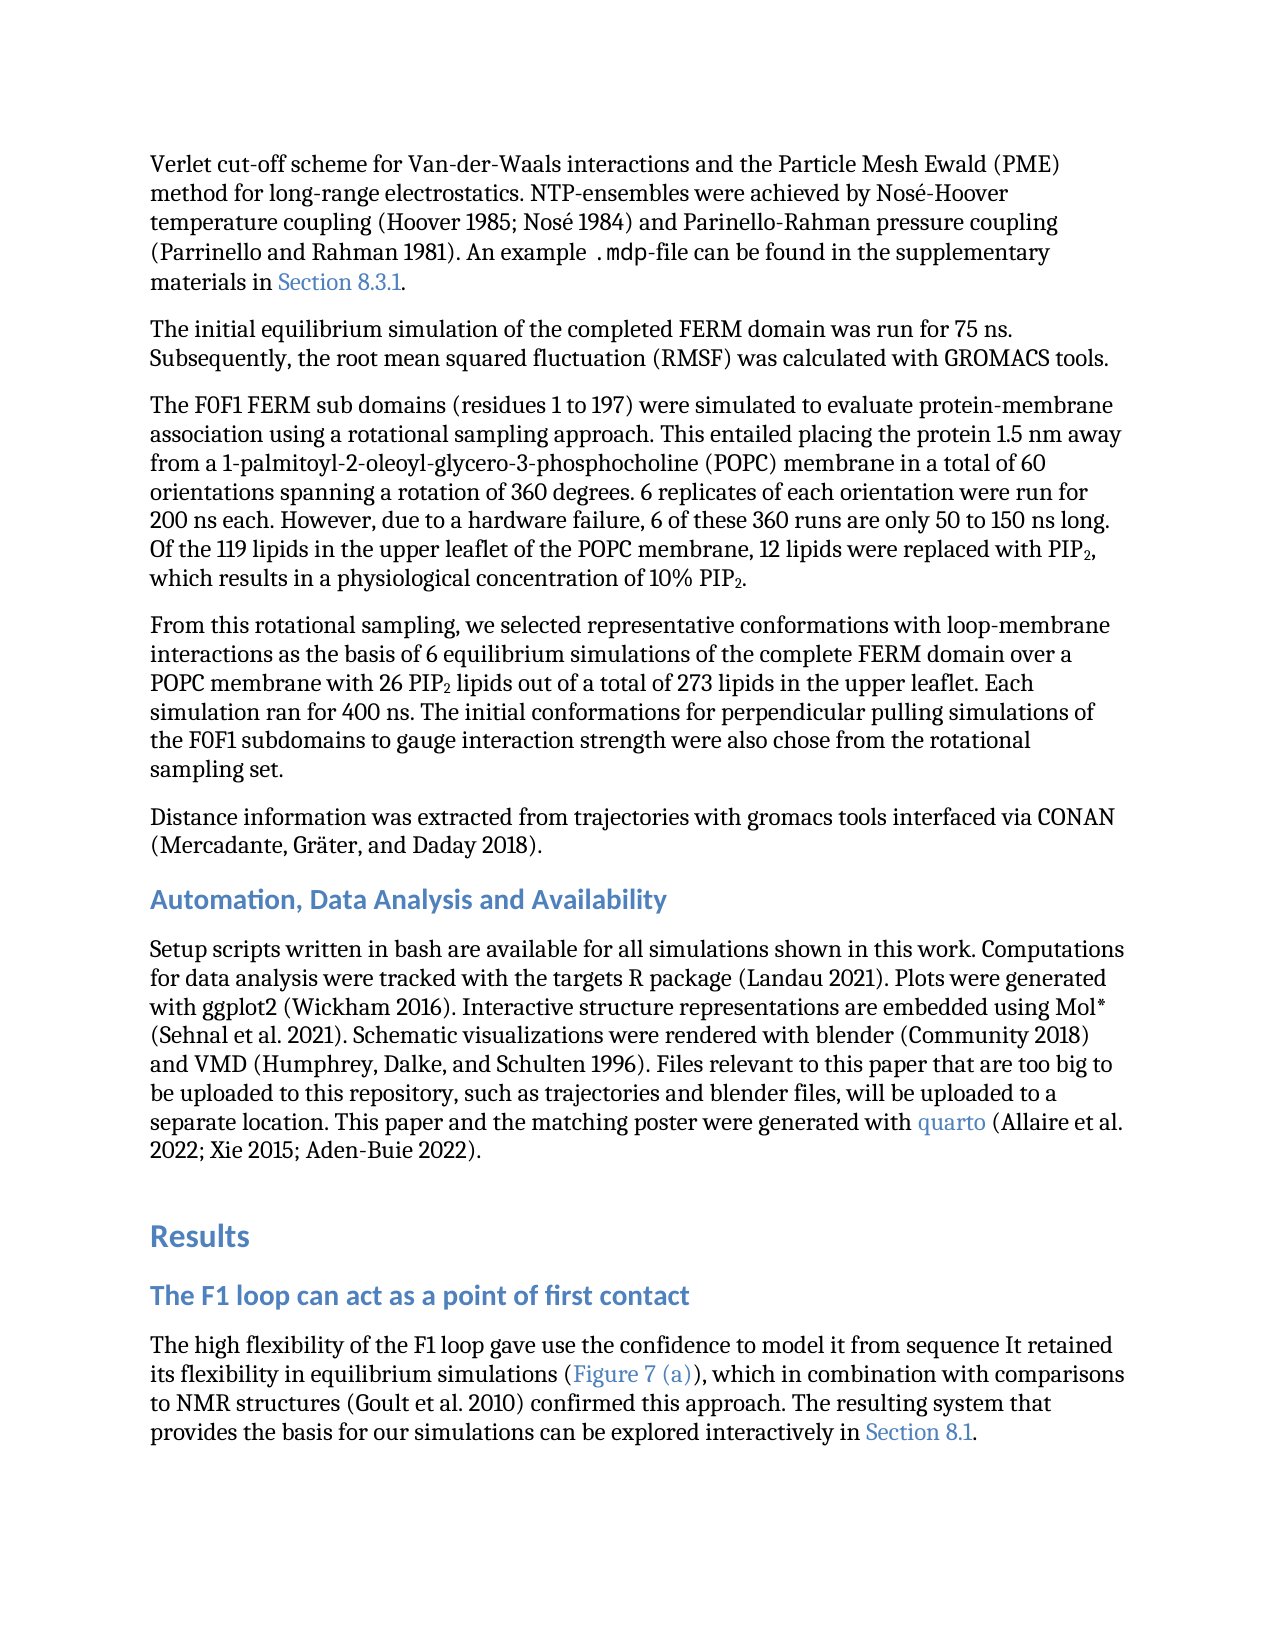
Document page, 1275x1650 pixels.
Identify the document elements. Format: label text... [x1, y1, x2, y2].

subtitle Automation, Data Analysis and Availability [150, 881, 1125, 916]
subtitle Results [150, 1215, 1125, 1256]
text Setup scripts written in bash are available for all simulations shown in this work. Computations for data analysis were tracked with the targets R package (Landau 2021). Plots were generated with ggplot2 (Wickham 2016). Interactive structure representations are embedded using Mol* (Sehnal et al. 2021). Schematic visualizations were rendered with blender (Community 2018) and VMD (Humphrey, Dalke, and Schulten 1996). Files relevant to this paper that are too big to be uploaded to this repository, such as trajectories and blender files, will be uploaded to a separate location. This paper and the matching poster were generated with quarto (Allaire et al. 2022; Xie 2015; Aden-Buie 2022). [150, 935, 1125, 1165]
text Distance information was extracted from trajectories with gromacs tools interfaced via CONAN (Mercadante, Gräter, and Daday 2018). [150, 802, 1125, 860]
text The high flexibility of the F1 loop gave use the confidence to model it from sequence It retained its flexibility in equilibrium simulations (Figure 7 (a)), which in combination with comparisons to NMR structures (Goult et al. 2010) confirmed this approach. The resulting system that provides the basis for our simulations can be explored interactively in Section 8.1. [150, 1331, 1125, 1446]
text The initial equilibrium simulation of the completed FERM domain was run for 75 ns. Subsequently, the root mean squared fluctuation (RMSF) was calculated with GROMACS tools. [150, 315, 1125, 372]
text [150, 150, 1125, 296]
text From this rotational sampling, we selected representative conformations with loop-membrane interactions as the basis of 6 equilibrium simulations of the complete FERM domain over a POPC membrane with 26 PIP2 lipids out of a total of 273 lipids in the upper leaflet. Each simulation ran for 400 ns. The initial conformations for perpendicular pulling simulations of the F0F1 subdomains to gauge interaction strength were also chose from the rotational sampling set. [150, 611, 1125, 784]
text The F0F1 FERM sub domains (residues 1 to 197) were simulated to evaluate protein-membrane association using a rotational sampling approach. This entailed placing the protein 1.5 nm away from a 1-palmitoyl-2-oleoyl-glycero-3-phosphocholine (POPC) membrane in a total of 60 orientations spanning a rotation of 360 degrees. 6 replicates of each orientation were run for 200 ns each. However, due to a hardware failure, 6 of these 360 runs are only 50 to 150 ns long. Of the 119 lipids in the upper leaflet of the POPC membrane, 12 lipids were replaced with PIP2, which results in a physiological concentration of 10% PIP2. [150, 391, 1125, 592]
subtitle The F1 loop can act as a point of first contact [150, 1277, 1125, 1312]
